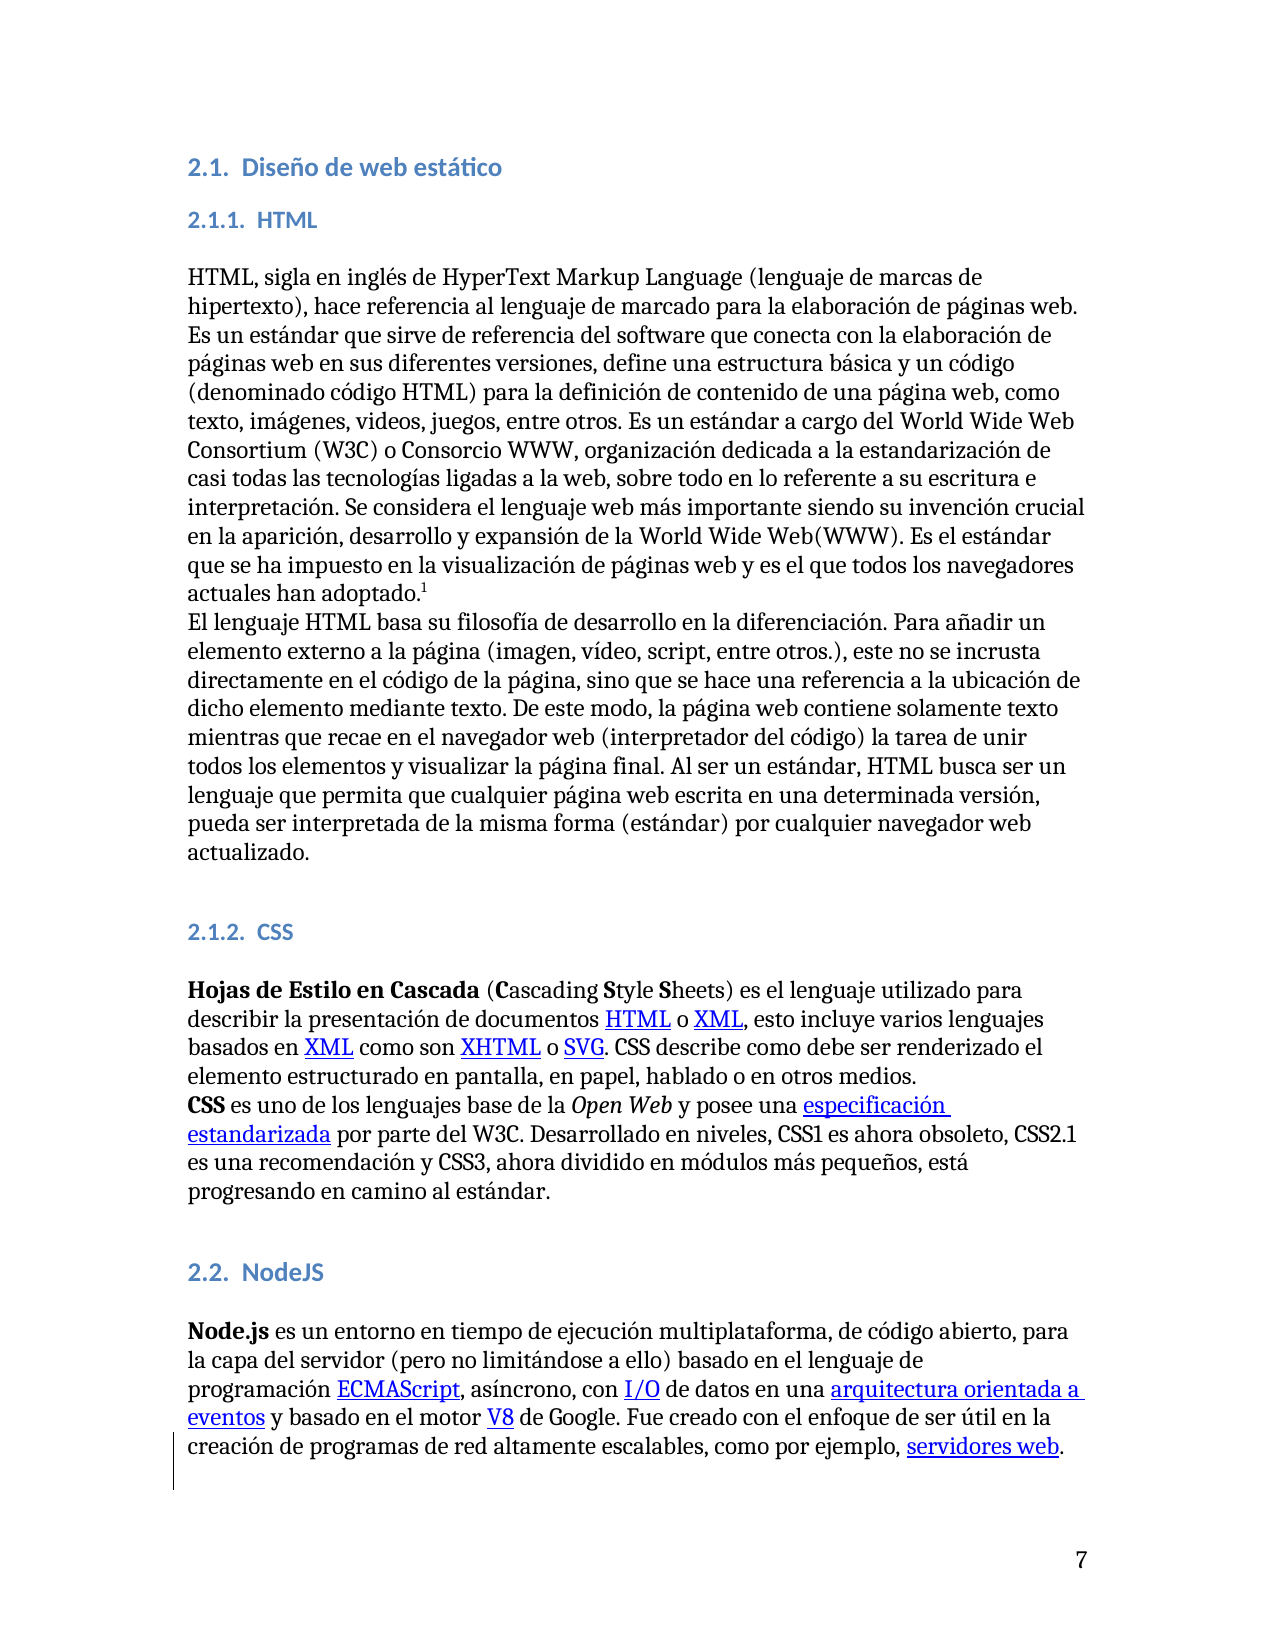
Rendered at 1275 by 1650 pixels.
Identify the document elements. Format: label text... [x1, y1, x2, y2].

subtitle 2.2. NodeJS [187, 1255, 1087, 1288]
text CSS es uno de los lenguajes base de la Open Web y posee una especificación estandarizada por parte del W3C. Desarrollado en niveles, CSS1 es ahora obsoleto, CSS2.1 es una recomendación y CSS3, ahora dividido en módulos más pequeños, está progresando en camino al estándar. [187, 1091, 1087, 1206]
text El lenguaje HTML basa su filosofía de desarrollo en la diferenciación. Para añadir un elemento externo a la página (imagen, vídeo, script, entre otros.), este no se incrusta directamente en el código de la página, sino que se hace una referencia a la ubicación de dicho elemento mediante texto. De este modo, la página web contiene solamente texto mientras que recae en el navegador web (interpretador del código) la tarea de unir todos los elementos y visualizar la página final. Al ser un estándar, HTML busca ser un lenguaje que permita que cualquier página web escrita en una determinada versión, pueda ser interpretada de la misma forma (estándar) por cualquier navegador web actualizado. [187, 608, 1087, 867]
subtitle 2.1.1. HTML [187, 204, 1087, 234]
subtitle 2.1.2. CSS [187, 916, 1087, 947]
text HTML, sigla en inglés de HyperText Markup Language (lenguaje de marcas de hipertexto), hace referencia al lenguaje de marcado para la elaboración de páginas web. Es un estándar que sirve de referencia del software que conecta con la elaboración de páginas web en sus diferentes versiones, define una estructura básica y un código (denominado código HTML) para la definición de contenido de una página web, como texto, imágenes, videos, juegos, entre otros. Es un estándar a cargo del World Wide Web Consortium (W3C) o Consorcio WWW, organización dedicada a la estandarización de casi todas las tecnologías ligadas a la web, sobre todo en lo referente a su escritura e interpretación. Se considera el lenguaje web más importante siendo su invención crucial en la aparición, desarrollo y expansión de la World Wide Web(WWW). Es el estándar que se ha impuesto en la visualización de páginas web y es el que todos los navegadores actuales han adoptado.1​ [187, 263, 1087, 608]
text Node.js es un entorno en tiempo de ejecución multiplataforma, de código abierto, para la capa del servidor (pero no limitándose a ello) basado en el lenguaje de programación ECMAScript, asíncrono, con I/O de datos en una arquitectura orientada a eventos y basado en el motor V8 de Google. Fue creado con el enfoque de ser útil en la creación de programas de red altamente escalables, como por ejemplo, servidores web. [187, 1317, 1087, 1461]
subtitle 2.1. Diseño de web estático [187, 150, 1087, 183]
text Hojas de Estilo en Cascada (Cascading Style Sheets) es el lenguaje utilizado para describir la presentación de documentos HTML o XML, esto incluye varios lenguajes basados en XML como son XHTML o SVG. CSS describe como debe ser renderizado el elemento estructurado en pantalla, en papel, hablado o en otros medios. [187, 976, 1087, 1091]
